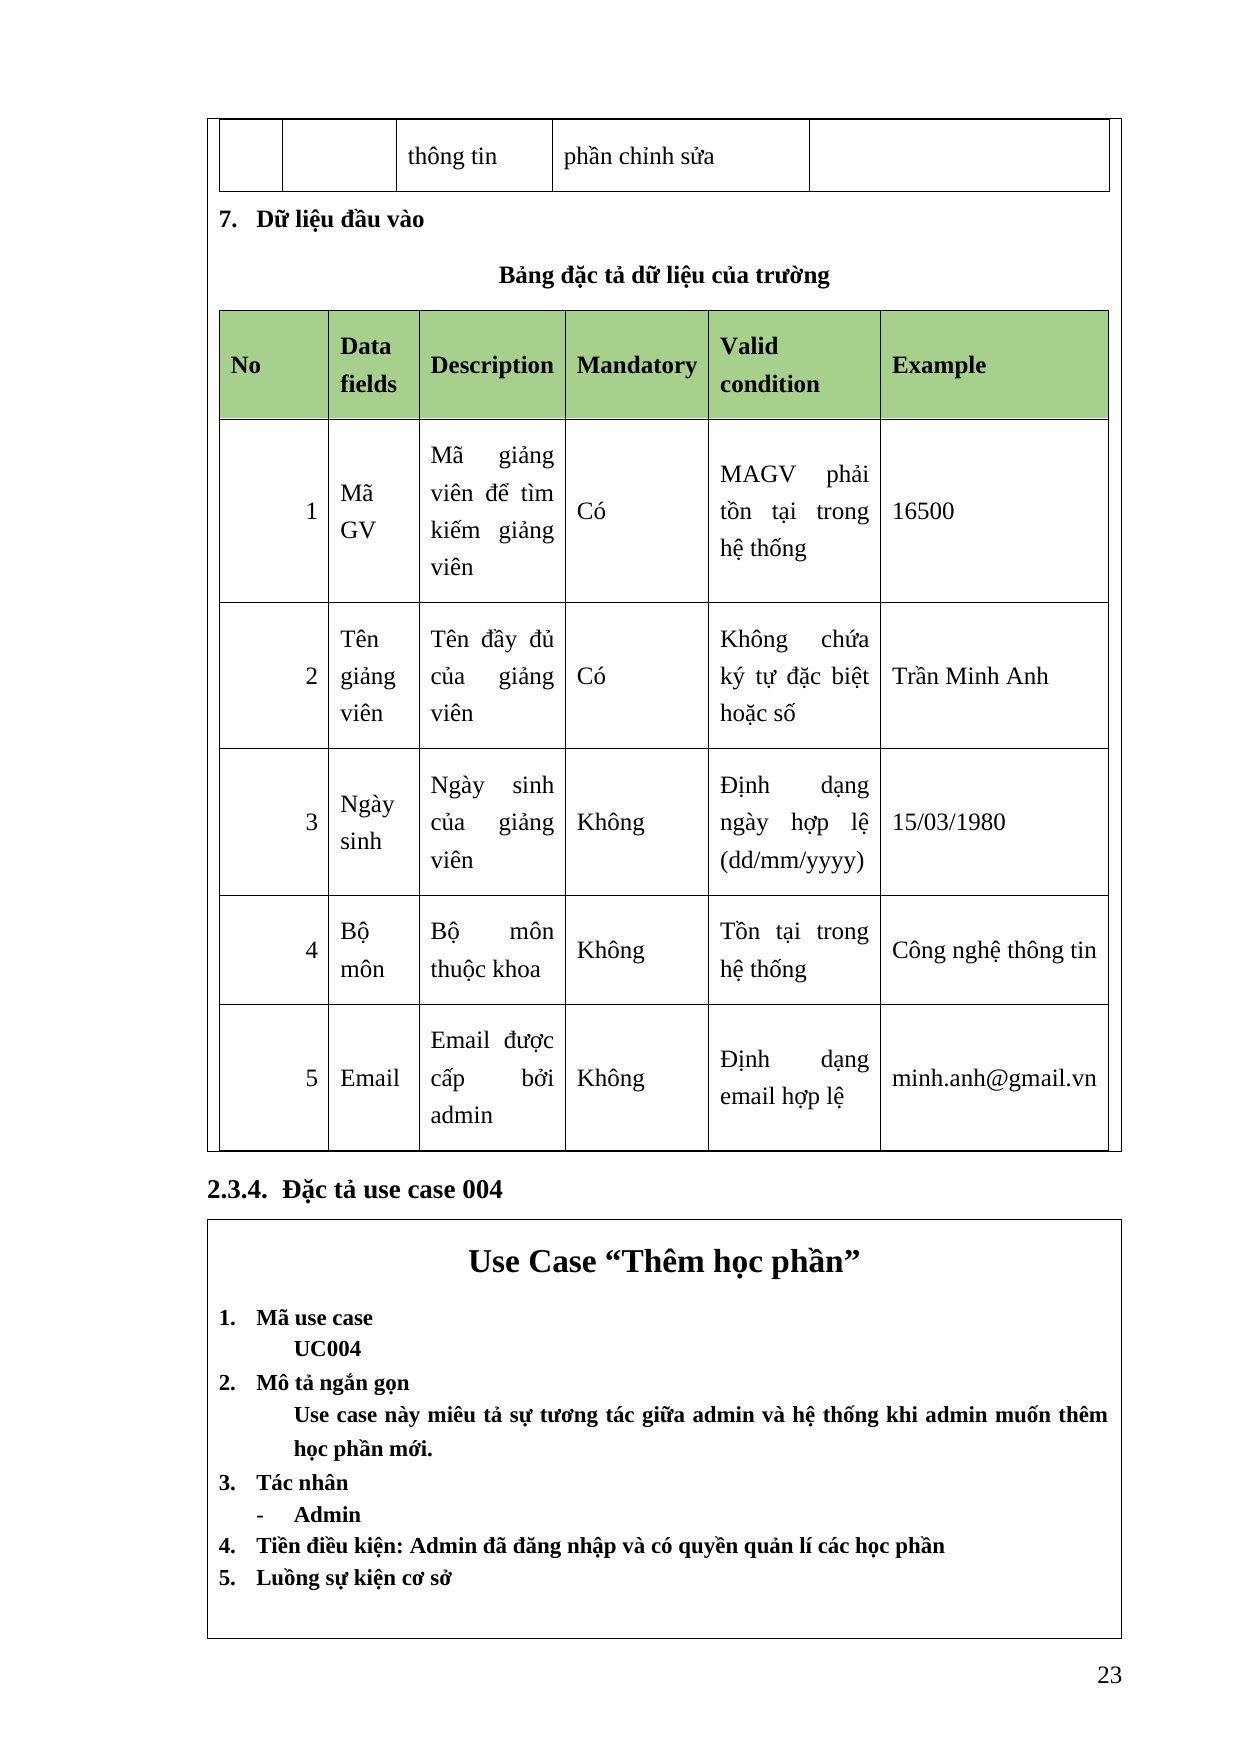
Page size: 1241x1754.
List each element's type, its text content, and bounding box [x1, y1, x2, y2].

subtitle Đặc tả use case 004 [207, 1173, 1122, 1204]
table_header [208, 119, 1121, 1151]
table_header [208, 1220, 1121, 1638]
